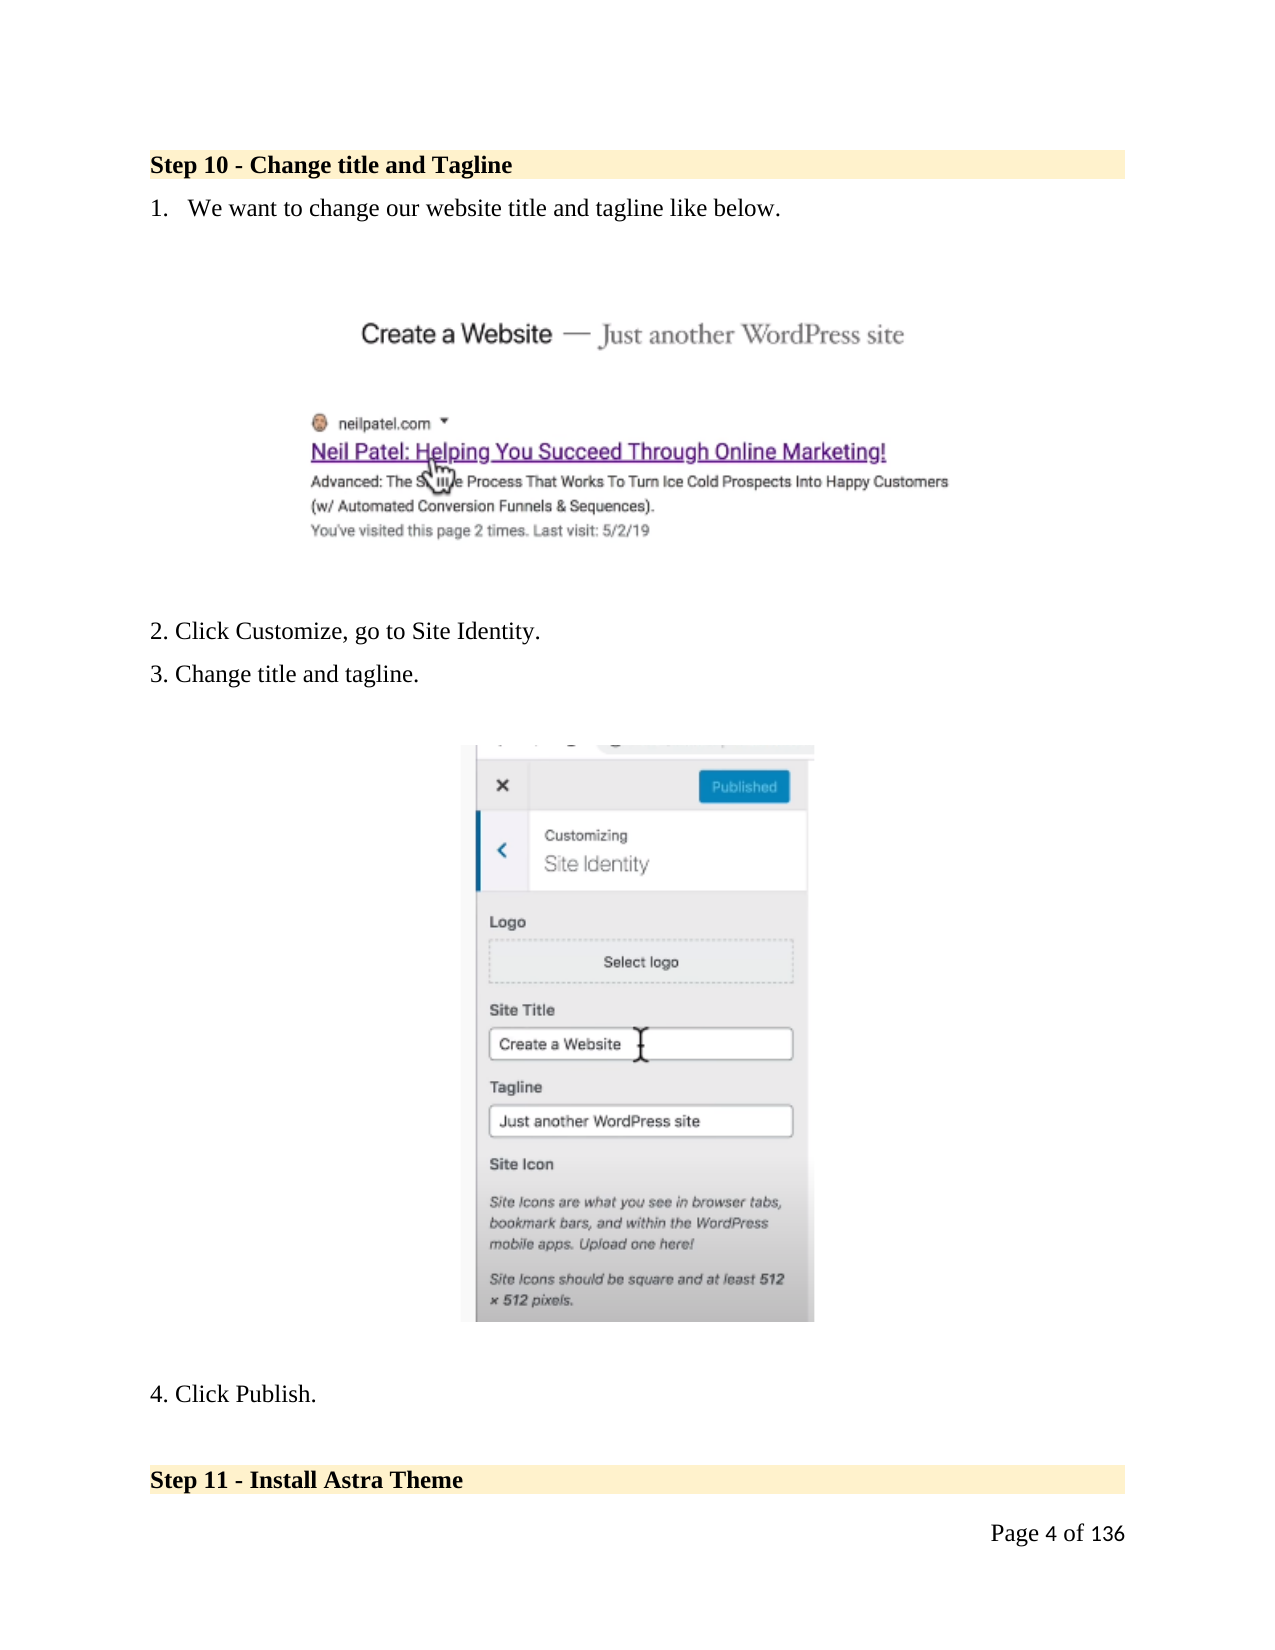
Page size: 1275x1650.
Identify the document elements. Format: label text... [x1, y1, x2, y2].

picture [460, 745, 815, 1322]
text Step 11 - Install Astra Theme [150, 1465, 1125, 1494]
text 4. Click Publish. [150, 1379, 1125, 1408]
picture [315, 279, 960, 377]
list We want to change our website title and tagline like below. [150, 193, 1125, 222]
text 3. Change title and tagline. [150, 659, 1125, 688]
text Step 10 - Change title and Tagline [150, 150, 1125, 179]
text 2. Click Customize, go to Site Identity. [150, 616, 1125, 645]
picture [292, 391, 983, 560]
